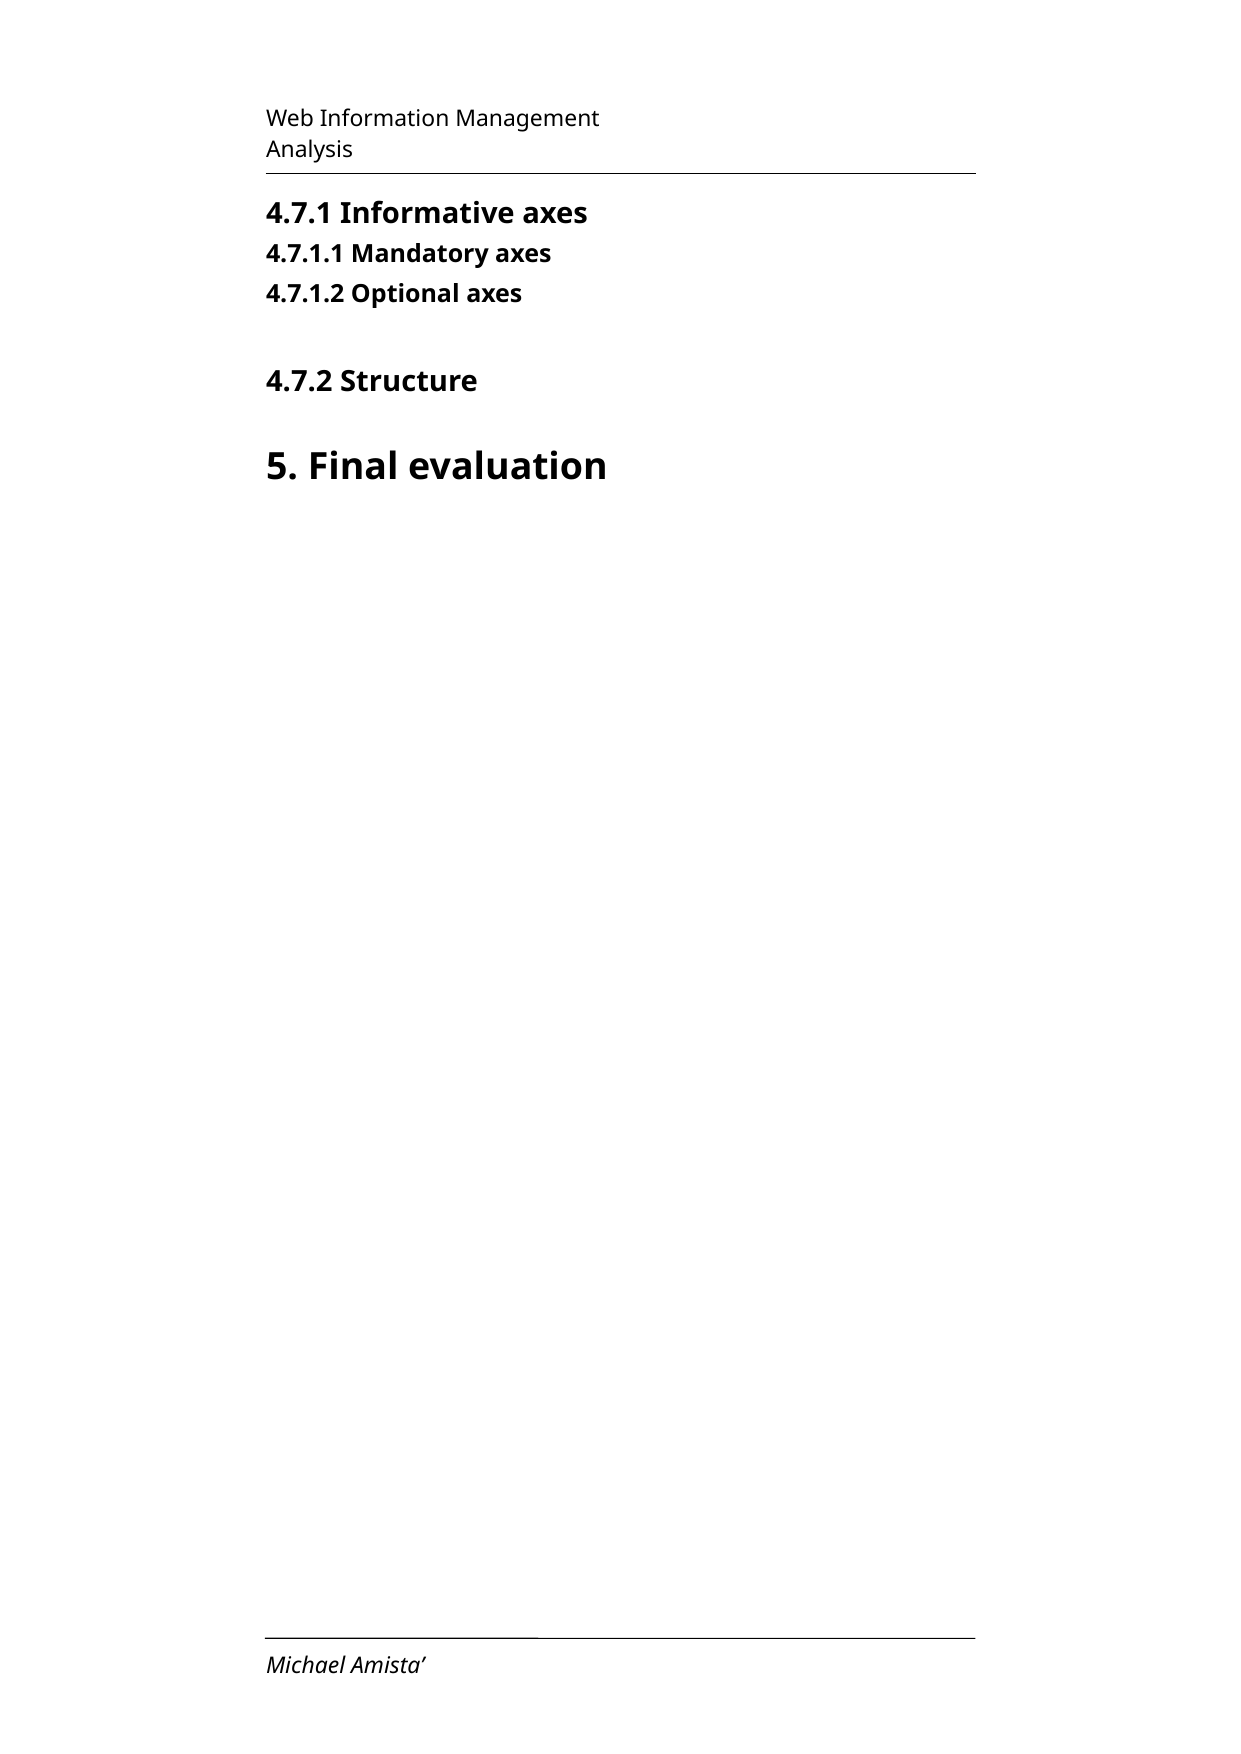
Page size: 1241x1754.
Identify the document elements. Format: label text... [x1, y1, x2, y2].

subtitle 4.7.2 Structure [266, 360, 974, 399]
subtitle 4.7.1.1 Mandatory axes [266, 235, 974, 269]
subtitle 4.7.1 Informative axes [266, 192, 974, 232]
subtitle 5. Final evaluation [266, 439, 974, 490]
subtitle 4.7.1.2 Optional axes [266, 276, 974, 310]
